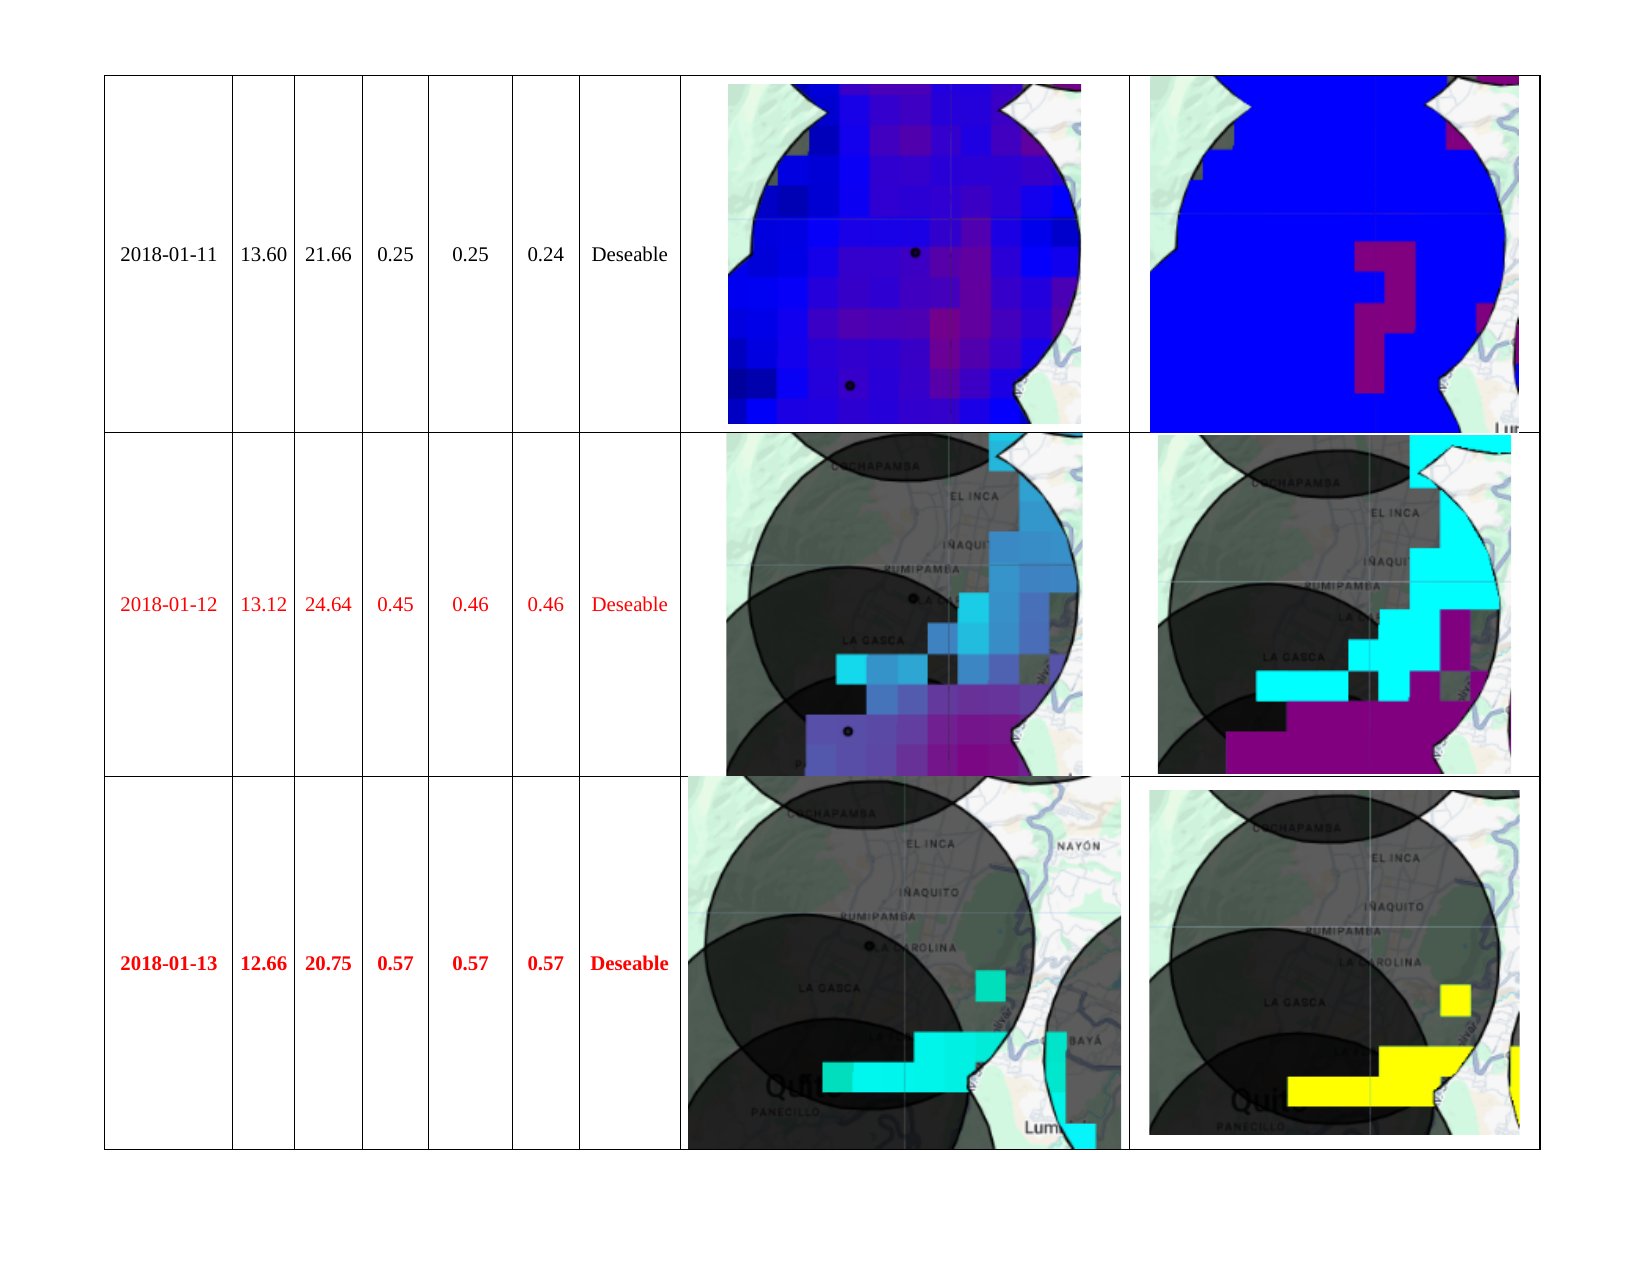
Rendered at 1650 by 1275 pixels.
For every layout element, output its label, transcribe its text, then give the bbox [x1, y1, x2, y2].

picture [1157, 435, 1512, 774]
table_cell 24.64 [295, 433, 362, 776]
table_cell 12.66 [233, 777, 294, 1148]
table_cell [681, 777, 688, 1148]
picture [688, 433, 1122, 1149]
picture [1150, 76, 1519, 433]
table_cell 0.57 [363, 777, 428, 1148]
picture [1149, 790, 1520, 1135]
table_cell 0.57 [513, 777, 579, 1148]
table_cell 13.12 [233, 433, 294, 776]
table_cell 0.25 [429, 76, 512, 432]
table_cell 0.57 [429, 777, 512, 1148]
table_cell 0.24 [513, 76, 579, 432]
table_cell 0.46 [429, 433, 512, 776]
table_cell 2018-01-12 [105, 433, 232, 776]
table_cell 13.60 [233, 76, 294, 432]
table_cell [1130, 76, 1150, 432]
table_cell [681, 433, 726, 776]
table_cell 2018-01-13 [105, 777, 232, 1148]
table_cell [1130, 433, 1539, 776]
table_cell Deseable [580, 777, 680, 1148]
table_cell 0.45 [363, 433, 428, 776]
table_cell 0.46 [513, 433, 579, 776]
table_cell [681, 76, 1129, 432]
table_cell [1519, 76, 1539, 432]
table_cell Deseable [580, 433, 680, 776]
table_cell 2018-01-11 [105, 76, 232, 432]
table_cell [1122, 777, 1129, 1148]
picture [728, 84, 1082, 424]
table_cell 0.25 [363, 76, 428, 432]
table_cell 20.75 [295, 777, 362, 1148]
table_cell Deseable [580, 76, 680, 432]
table_cell 21.66 [295, 76, 362, 432]
table_cell [1083, 433, 1129, 776]
table_cell [1130, 777, 1539, 1148]
